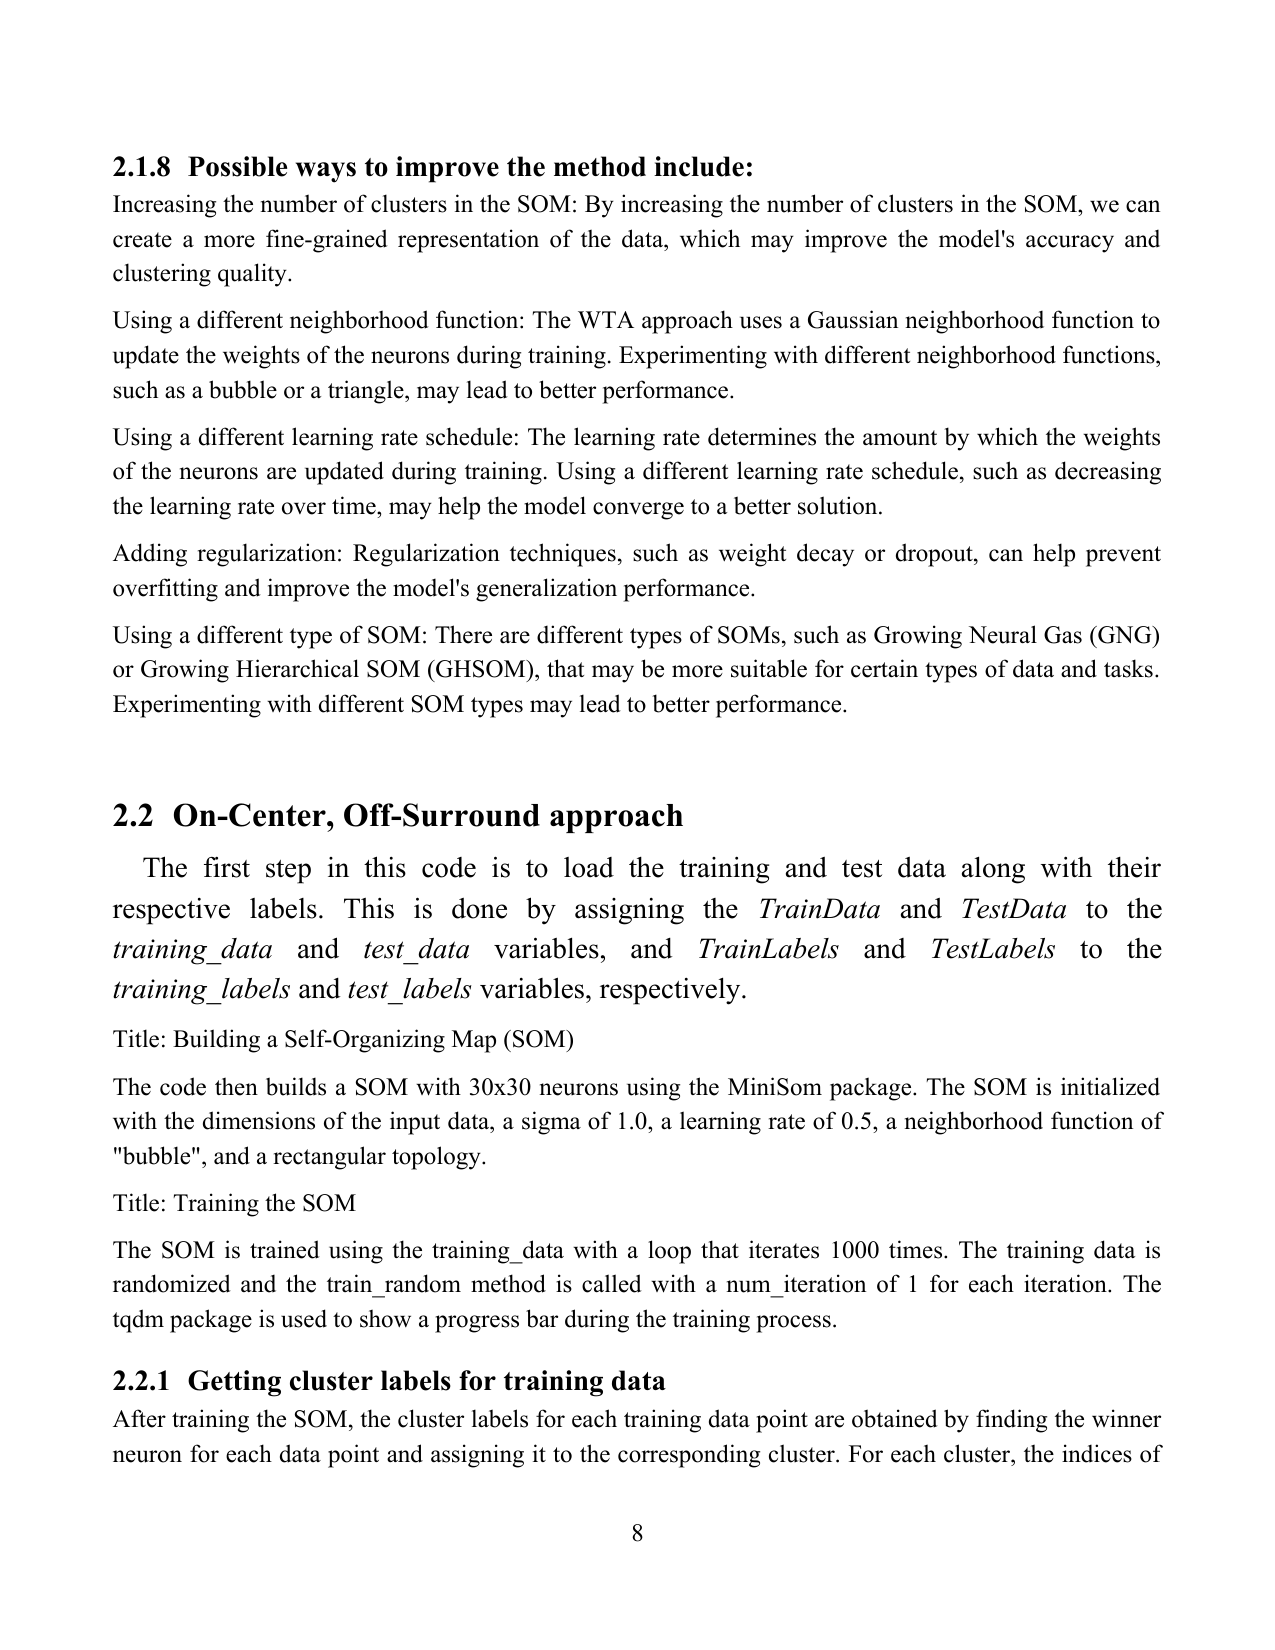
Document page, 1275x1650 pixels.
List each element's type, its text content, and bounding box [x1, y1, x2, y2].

text Using a different learning rate schedule: The learning rate determines the amount by which the weights of the neurons are updated during training. Using a different learning rate schedule, such as decreasing the learning rate over time, may help the model converge to a better solution. [112, 423, 1162, 520]
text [112, 1405, 1162, 1467]
text The code then builds a SOM with 30x30 neurons using the MiniSom package. The SOM is initialized with the dimensions of the input data, a sigma of 1.0, a learning rate of 0.5, a neighborhood function of "bubble", and a rectangular topology. [112, 1073, 1162, 1169]
text Increasing the number of clusters in the SOM: By increasing the number of clusters in the SOM, we can create a more fine-grained representation of the data, which may improve the model's accuracy and clustering quality. [112, 190, 1162, 287]
text Using a different neighborhood function: The WTA approach uses a Gaussian neighborhood function to update the weights of the neurons during training. Experimenting with different neighborhood functions, such as a bubble or a triangle, may lead to better performance. [112, 307, 1162, 403]
subtitle Getting cluster labels for training data [112, 1365, 1162, 1397]
text Adding regularization: Regularization techniques, such as weight decay or dropout, can help prevent overfitting and improve the model's generalization performance. [112, 539, 1162, 601]
text The first step in this code is to load the training and test data along with their respective labels. This is done by assigning the TrainData and TestData to the training_data and test_data variables, and TrainLabels and TestLabels to the training_labels and test_labels variables, respectively. [112, 852, 1162, 1005]
subtitle On-Center, Off-Surround approach [112, 797, 1162, 833]
text Title: Training the SOM [112, 1189, 1162, 1217]
text Using a different type of SOM: There are different types of SOMs, such as Growing Neural Gas (GNG) or Growing Hierarchical SOM (GHSOM), that may be more suitable for certain types of data and tasks. Experimenting with different SOM types may lead to better performance. [112, 621, 1162, 718]
text The SOM is trained using the training_data with a loop that iterates 1000 times. The training data is randomized and the train_random method is called with a num_iteration of 1 for each iteration. The tqdm package is used to show a progress bar during the training process. [112, 1236, 1162, 1333]
text Title: Building a Self-Organizing Map (SOM) [112, 1026, 1162, 1053]
subtitle Possible ways to improve the method include: [112, 150, 1162, 182]
